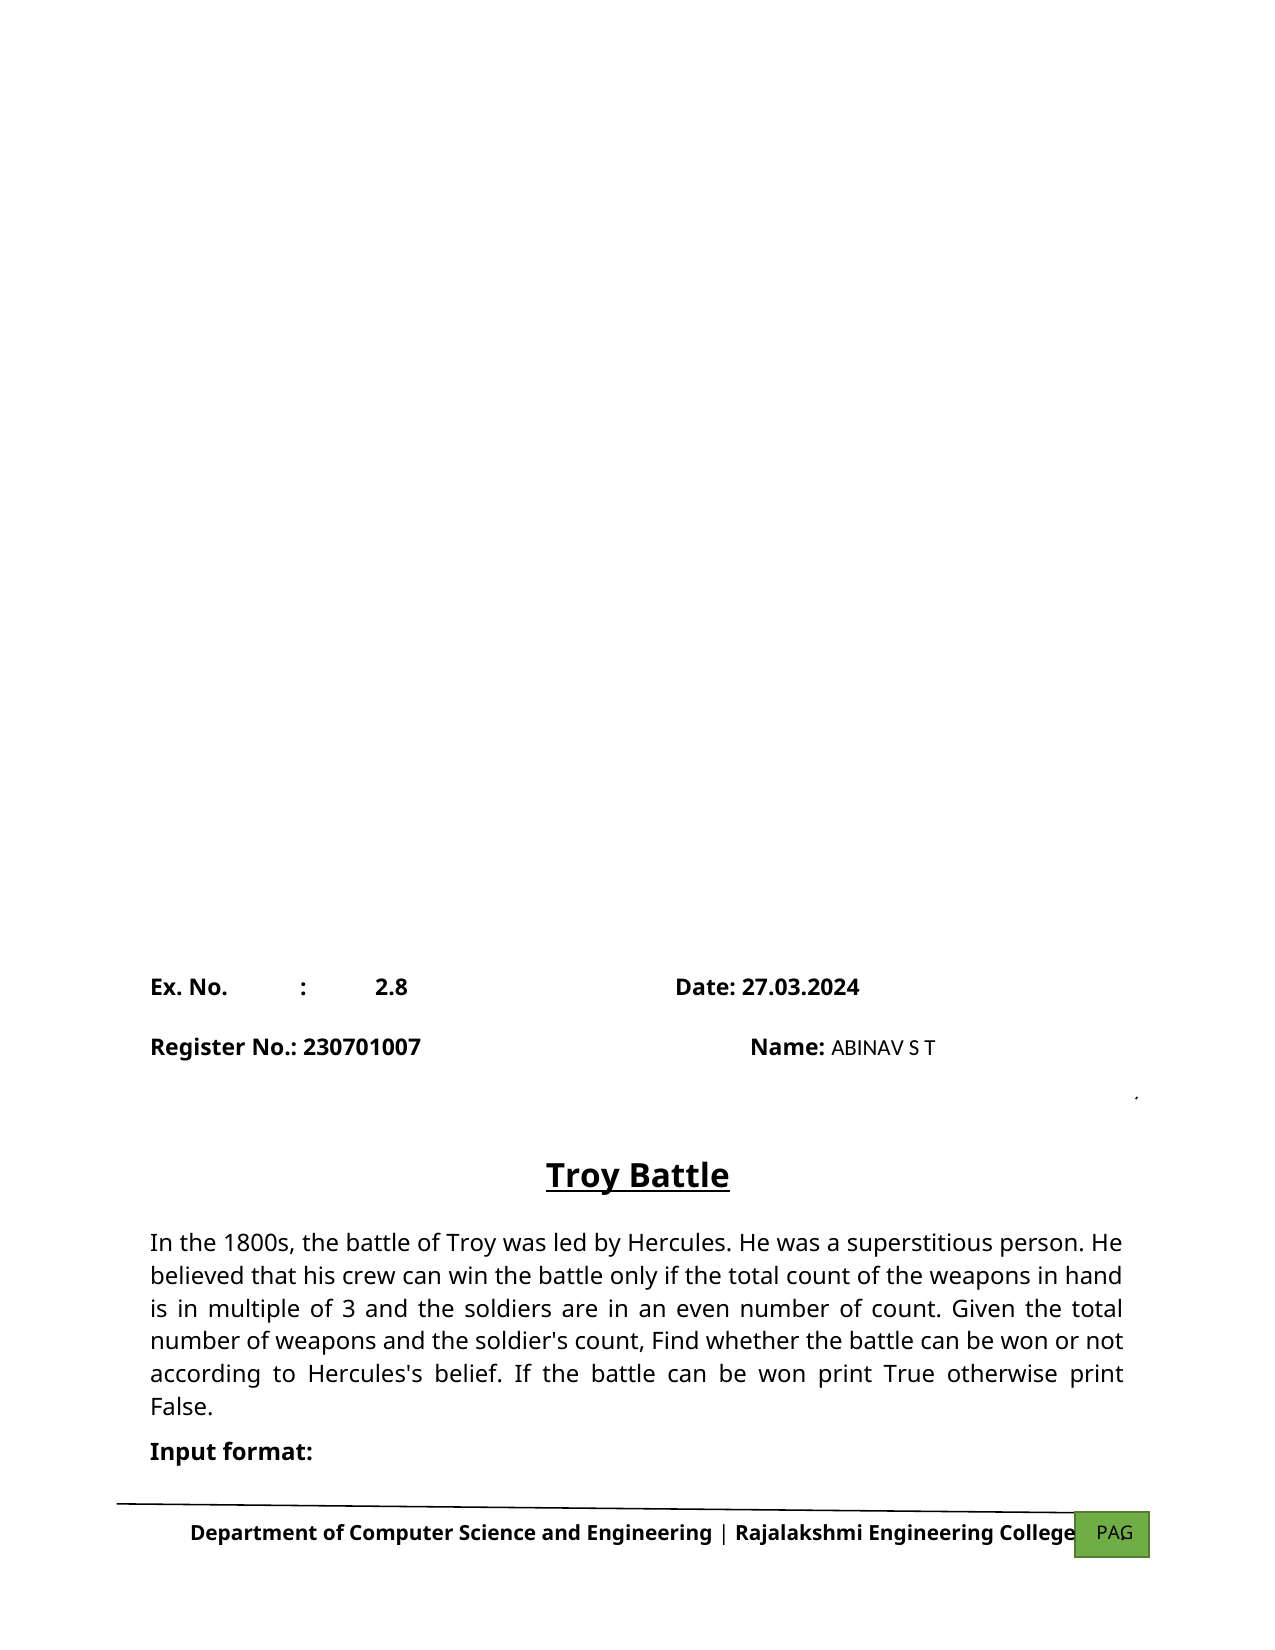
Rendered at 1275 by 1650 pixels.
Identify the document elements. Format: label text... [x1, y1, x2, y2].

text Troy Battle [150, 1152, 1125, 1197]
text Register No.: 230701007 Name: ABINAV S T [150, 1031, 1125, 1062]
text Ex. No. : 2.8 Date: 27.03.2024 [150, 970, 1125, 1002]
text In the 1800s, the battle of Troy was led by Hercules. He was a superstitious person. He believed that his crew can win the battle only if the total count of the weapons in hand is in multiple of 3 and the soldiers are in an even number of count. Given the total number of weapons and the soldier's count, Find whether the battle can be won or not according to Hercules's belief. If the battle can be won print True otherwise print False. [150, 1226, 1125, 1422]
text Input format: [150, 1434, 1125, 1467]
